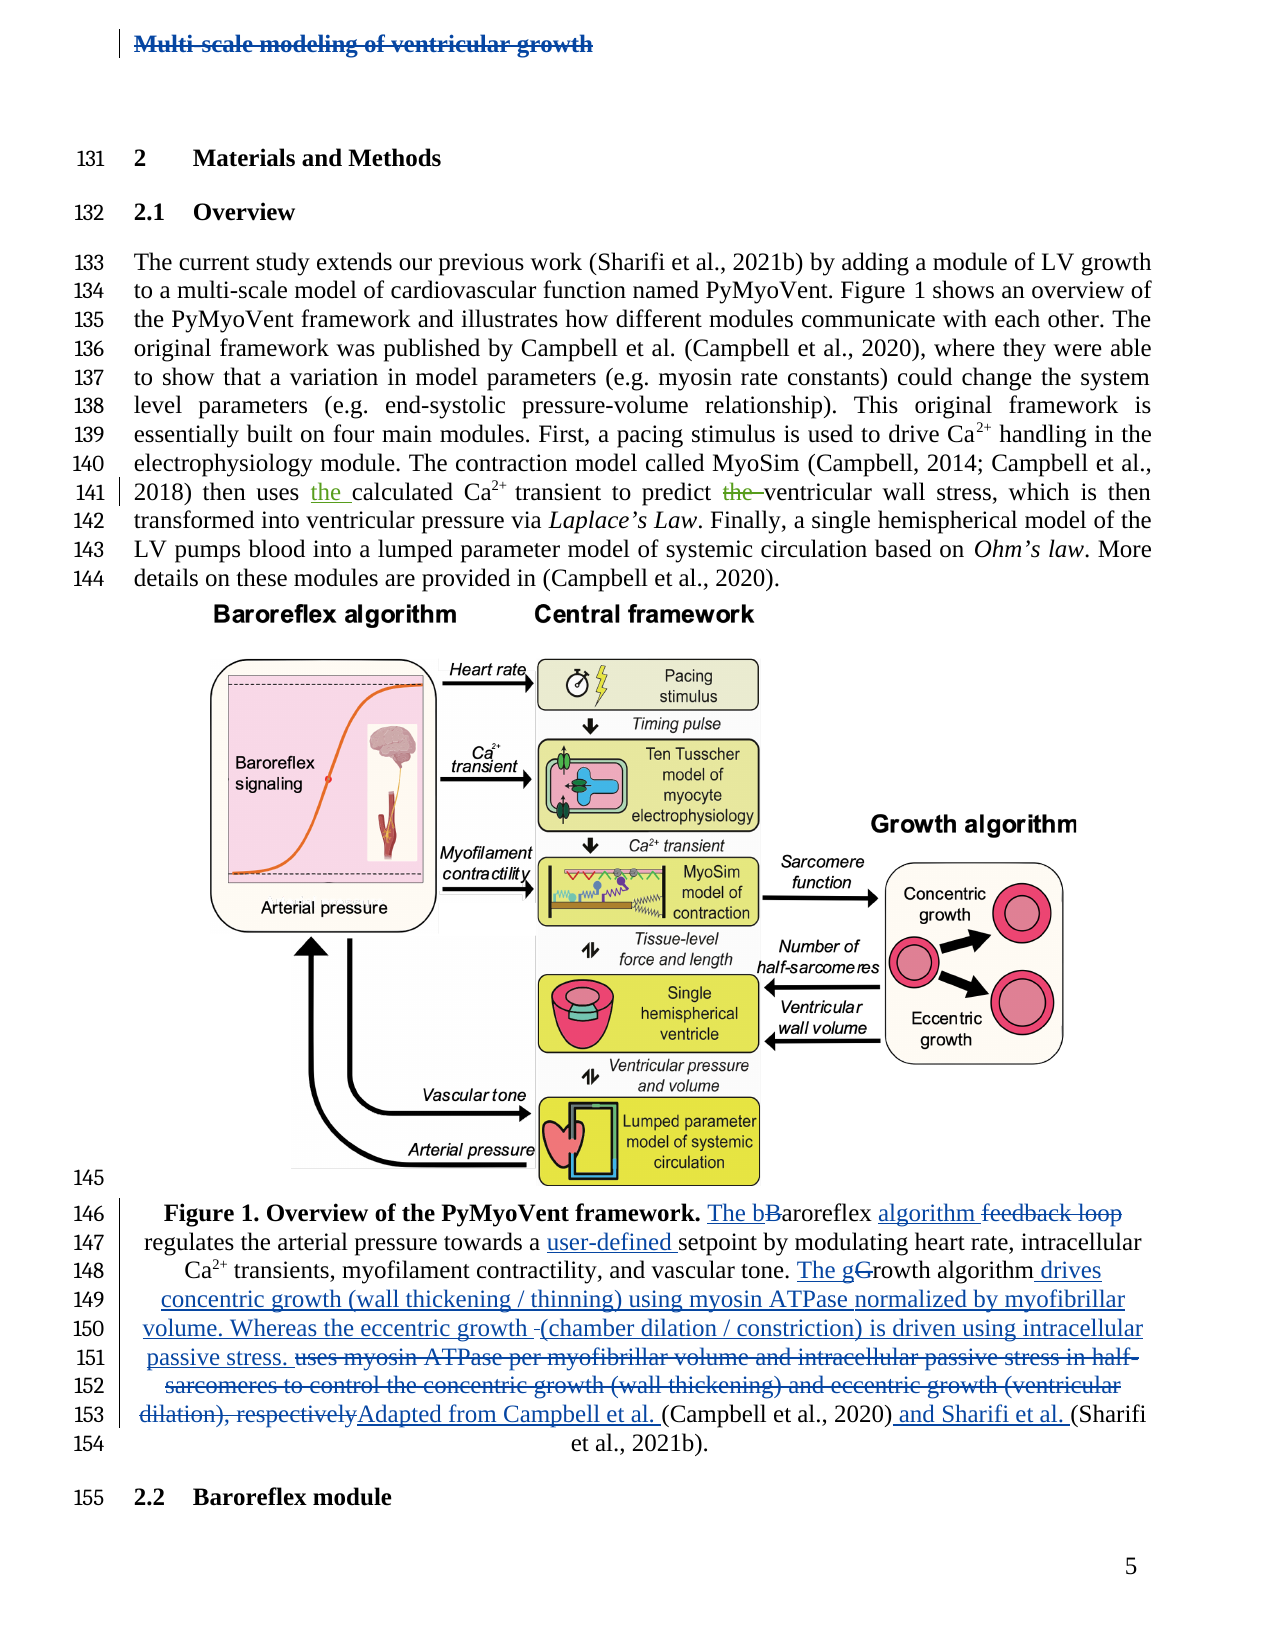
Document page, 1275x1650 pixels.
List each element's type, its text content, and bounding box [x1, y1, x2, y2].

text The current study extends our previous work (Sharifi et al., 2021b) by adding a module of LV growth to a multi-scale model of cardiovascular function named PyMyoVent. Figure 1 shows an overview of the PyMyoVent framework and illustrates how different modules communicate with each other. The original framework was published by Campbell et al. (Campbell et al., 2020), where they were able to show that a variation in model parameters (e.g. myosin rate constants) could change the system level parameters (e.g. end-systolic pressure-volume relationship). This original framework is essentially built on four main modules. First, a pacing stimulus is used to drive Ca2+ handling in the electrophysiology module. The contraction model called MyoSim (Campbell, 2014; Campbell et al., 2018) then uses calculated Ca2+ transient to predict ventricular wall stress, which is then transformed into ventricular pressure via Laplace’s Law. Finally, a single hemispherical model of the LV pumps blood into a lumped parameter model of systemic circulation based on Ohm’s law. More details on these modules are provided in (Campbell et al., 2020). [133, 247, 1152, 592]
subtitle Materials and Methods [133, 143, 1152, 172]
picture [209, 604, 1077, 1186]
text Figure 1. Overview of the PyMyoVent framework. aroreflex regulates the arterial pressure towards a setpoint by modulating heart rate, intracellular Ca2+ transients, myofilament contractility, and vascular tone. rowth algorithm(Campbell et al., 2020)(Sharifi et al., 2021b). [133, 1198, 1152, 1457]
subtitle Baroreflex module [133, 1482, 1152, 1511]
subtitle Overview [133, 197, 1152, 226]
